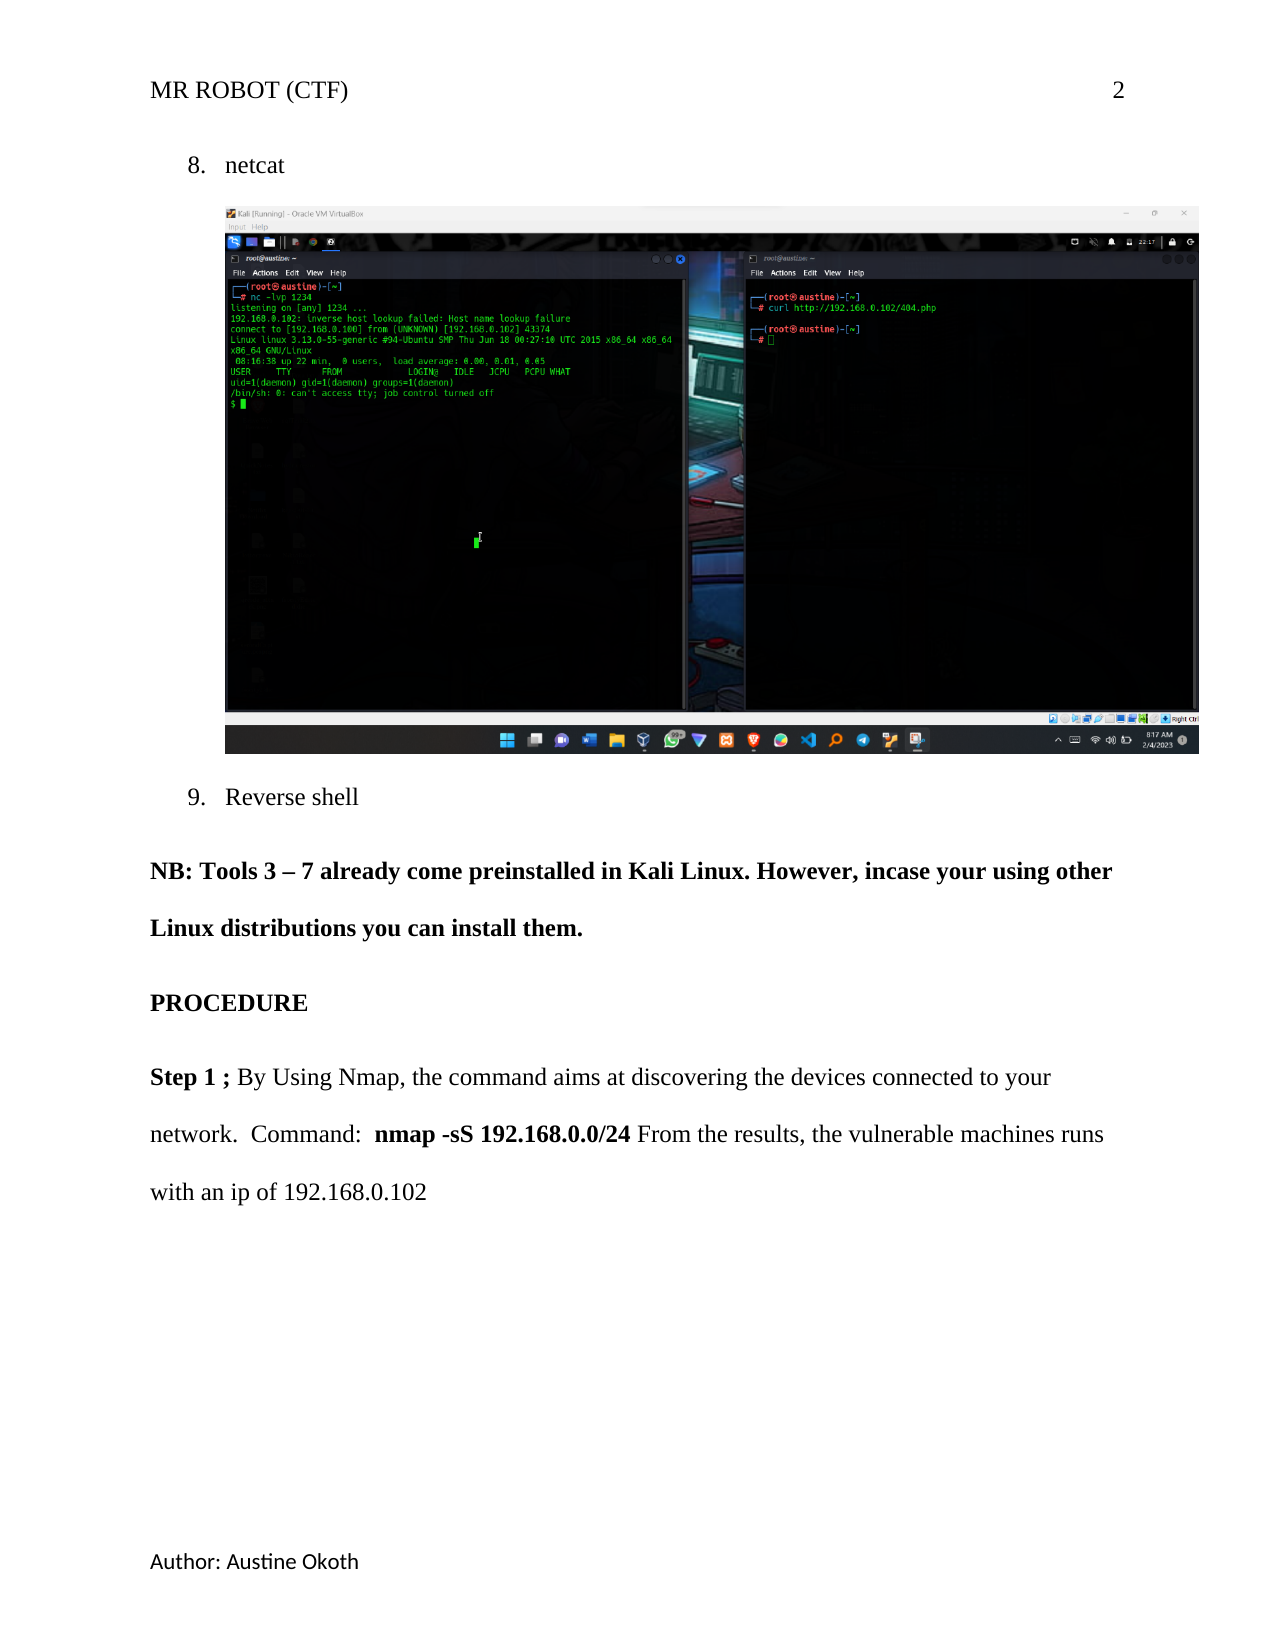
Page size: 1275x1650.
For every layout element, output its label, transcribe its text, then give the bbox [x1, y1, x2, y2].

text Step 1 ; By Using Nmap, the command aims at discovering the devices connected to your network. Command: nmap -sS 192.168.0.0/24 From the results, the vulnerable machines runs with an ip of 192.168.0.102 [150, 1062, 1125, 1206]
text PROCEDURE [150, 988, 1125, 1016]
text NB: Tools 3 – 7 already come preinstalled in Kali Linux. However, incase your using other Linux distributions you can install them. [150, 856, 1125, 942]
list Reverse shell [187, 782, 1125, 811]
picture [225, 206, 1199, 754]
